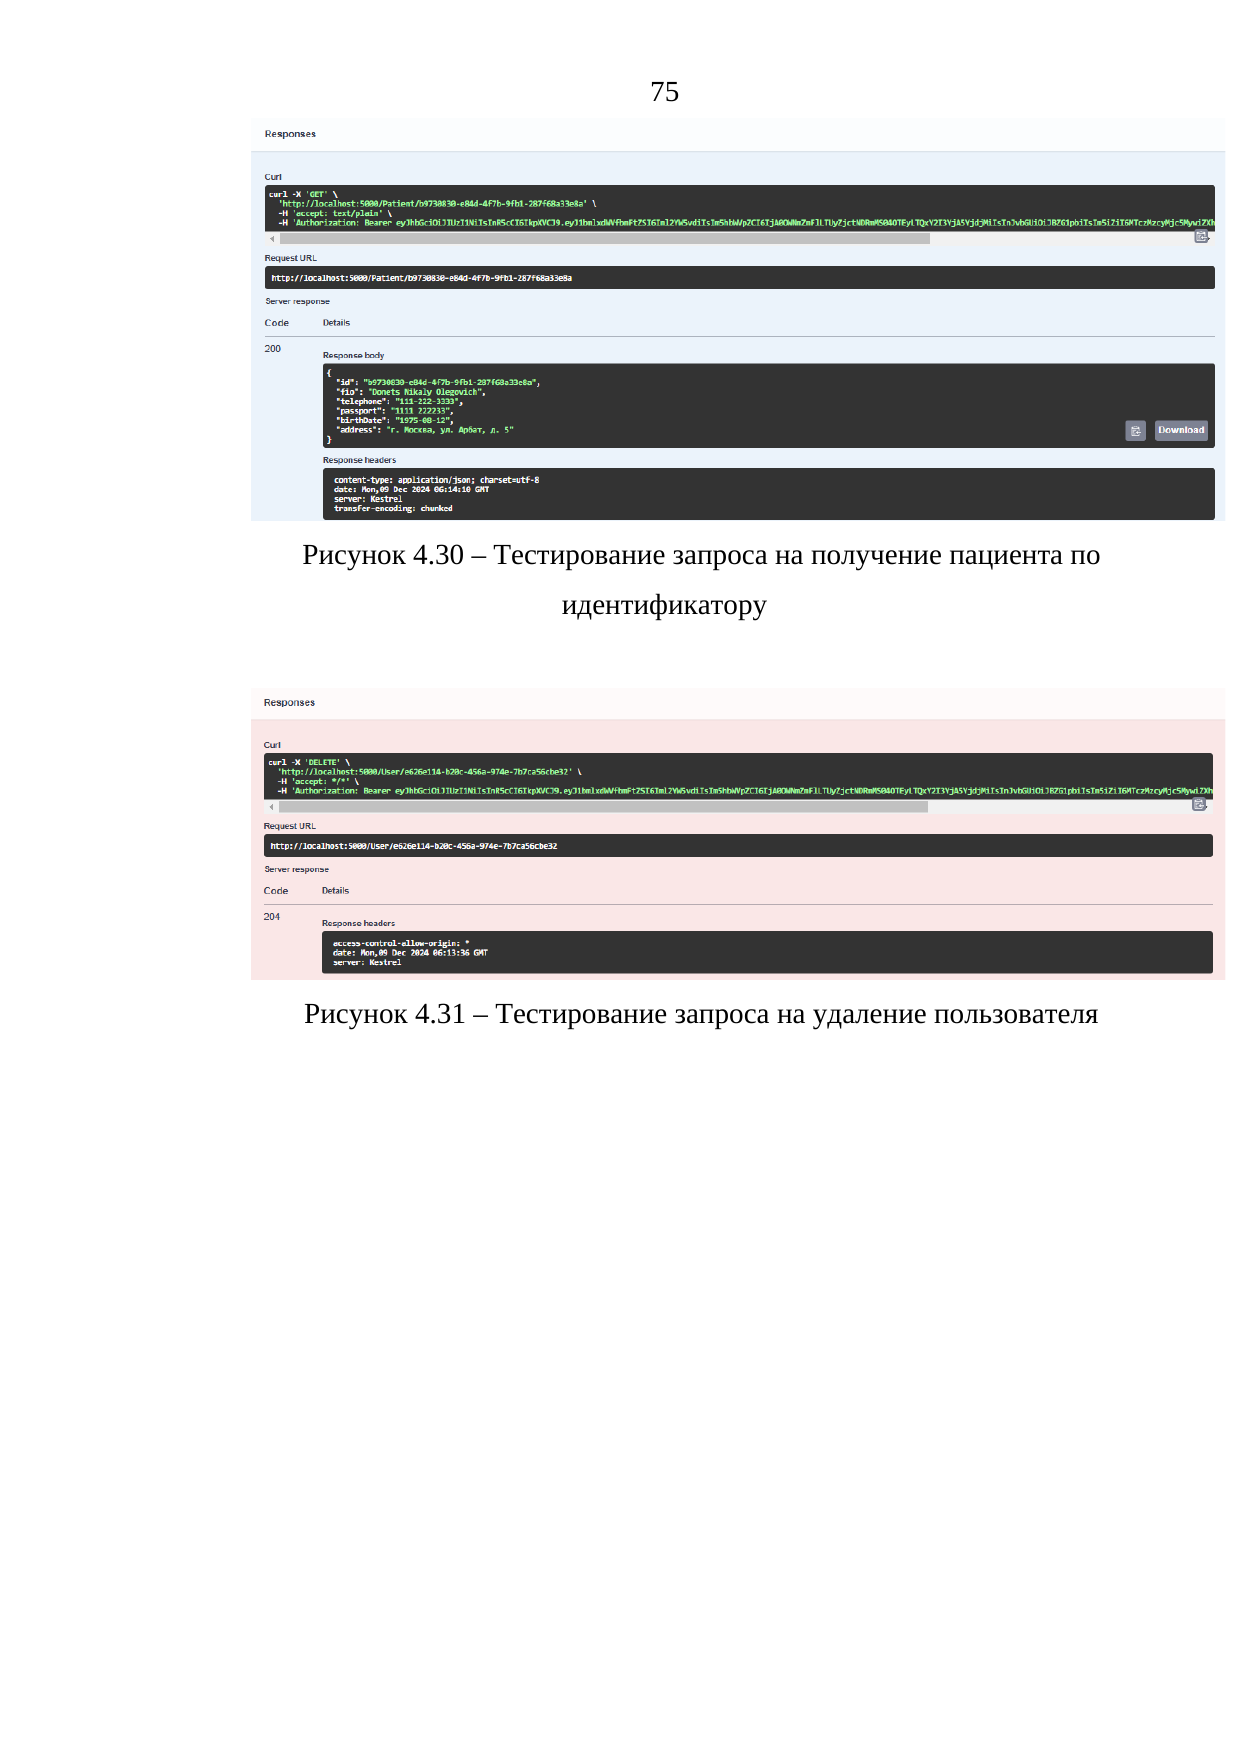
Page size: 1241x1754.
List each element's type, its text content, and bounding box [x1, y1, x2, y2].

picture [251, 688, 1226, 980]
list Рисунок 4.30 – Тестирование запроса на получение пациента по идентификатору [177, 537, 1152, 621]
picture [251, 118, 1226, 521]
list Рисунок 4.31 – Тестирование запроса на удаление пользователя [177, 996, 1152, 1030]
